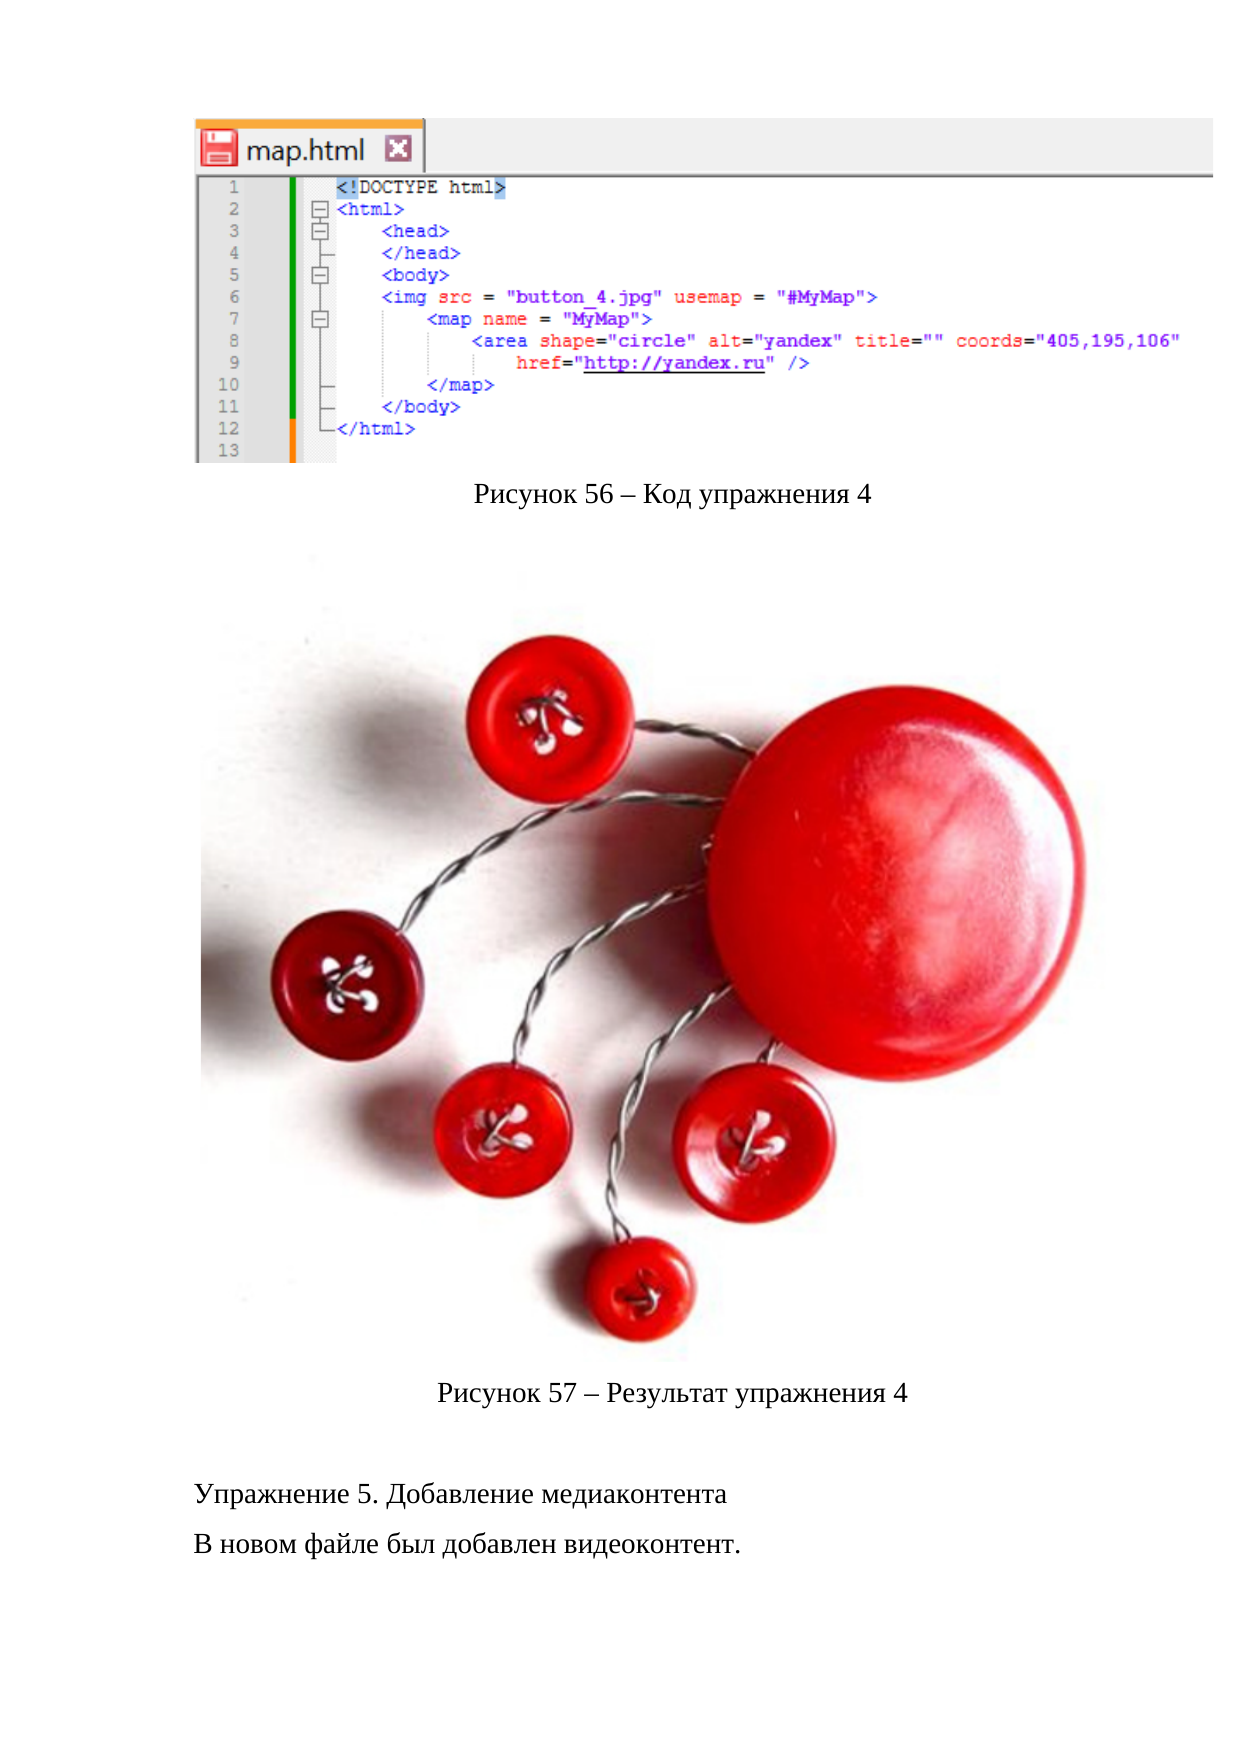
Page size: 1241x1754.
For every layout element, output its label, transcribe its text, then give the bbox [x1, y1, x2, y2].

picture [193, 526, 1227, 1362]
text Рисунок 56 – Код упражнения 4 [193, 476, 1152, 510]
text Рисунок 57 – Результат упражнения 4 [193, 1376, 1152, 1409]
text Упражнение 5. Добавление медиаконтента [193, 1476, 1152, 1510]
text В новом файле был добавлен видеоконтент. [193, 1526, 1152, 1560]
picture [193, 118, 1214, 463]
